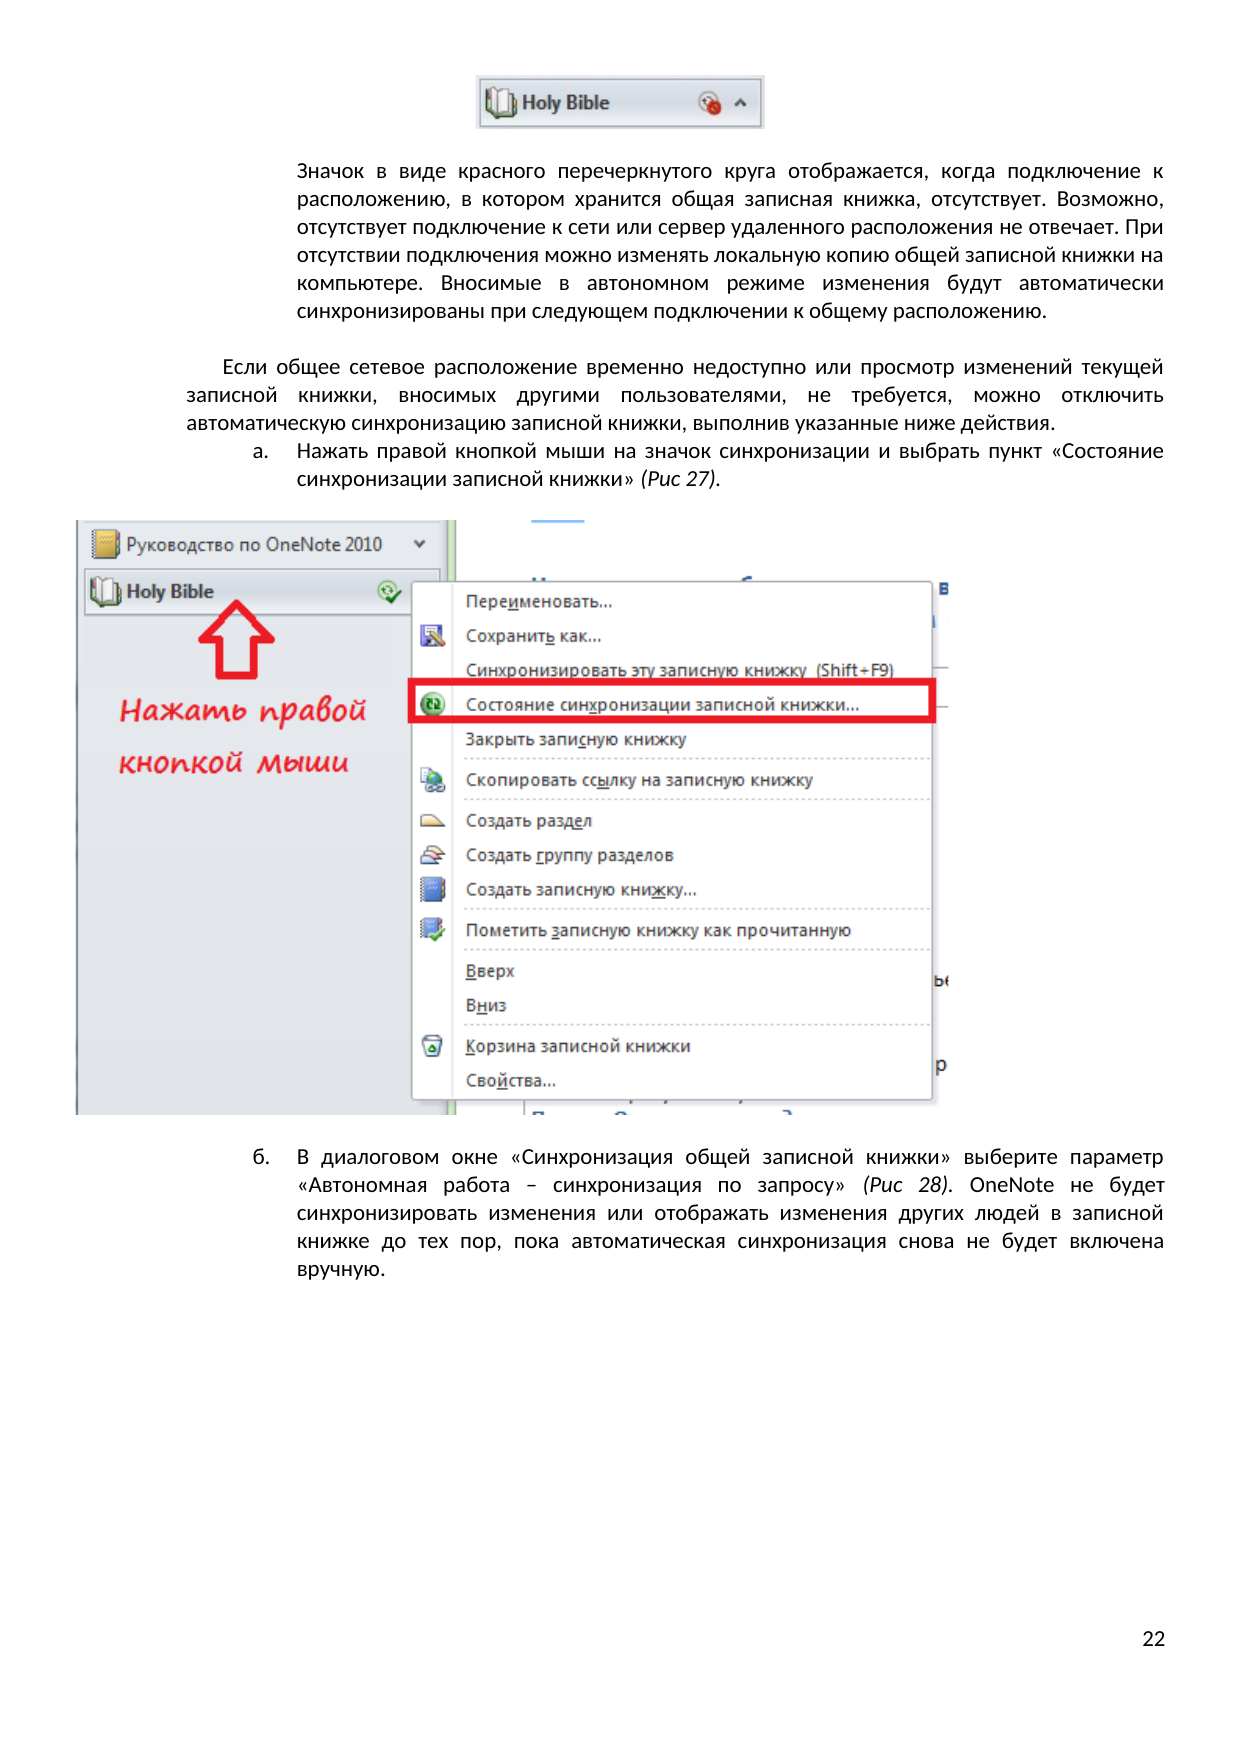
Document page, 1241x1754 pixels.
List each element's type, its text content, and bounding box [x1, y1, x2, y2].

list В диалоговом окне «Синхронизация общей записной книжки» выберите параметр «Автономная работа – синхронизация по запросу» (Рис 28). OneNote не будет синхронизировать изменения или отображать изменения других людей в записной книжке до тех пор, пока автоматическая синхронизация снова не будет включена вручную. [252, 1142, 1165, 1282]
list Значок в виде красного перечеркнутого круга отображается, когда подключение к расположению, в котором хранится общая записная книжка, отсутствует. Возможно, отсутствует подключение к сети или сервер удаленного расположения не отвечает. При отсутствии подключения можно изменять локальную копию общей записной книжки на компьютере. Вносимые в автономном режиме изменения будут автоматически синхронизированы при следующем подключении к общему расположению. [297, 156, 1165, 324]
picture [475, 75, 765, 129]
picture [75, 520, 949, 1115]
list Нажать правой кнопкой мыши на значок синхронизации и выбрать пункт «Состояние синхронизации записной книжки» (Рис 27). [252, 436, 1165, 492]
text Если общее сетевое расположение временно недоступно или просмотр изменений текущей записной книжки, вносимых другими пользователями, не требуется, можно отключить автоматическую синхронизацию записной книжки, выполнив указанные ниже действия. [186, 352, 1165, 436]
